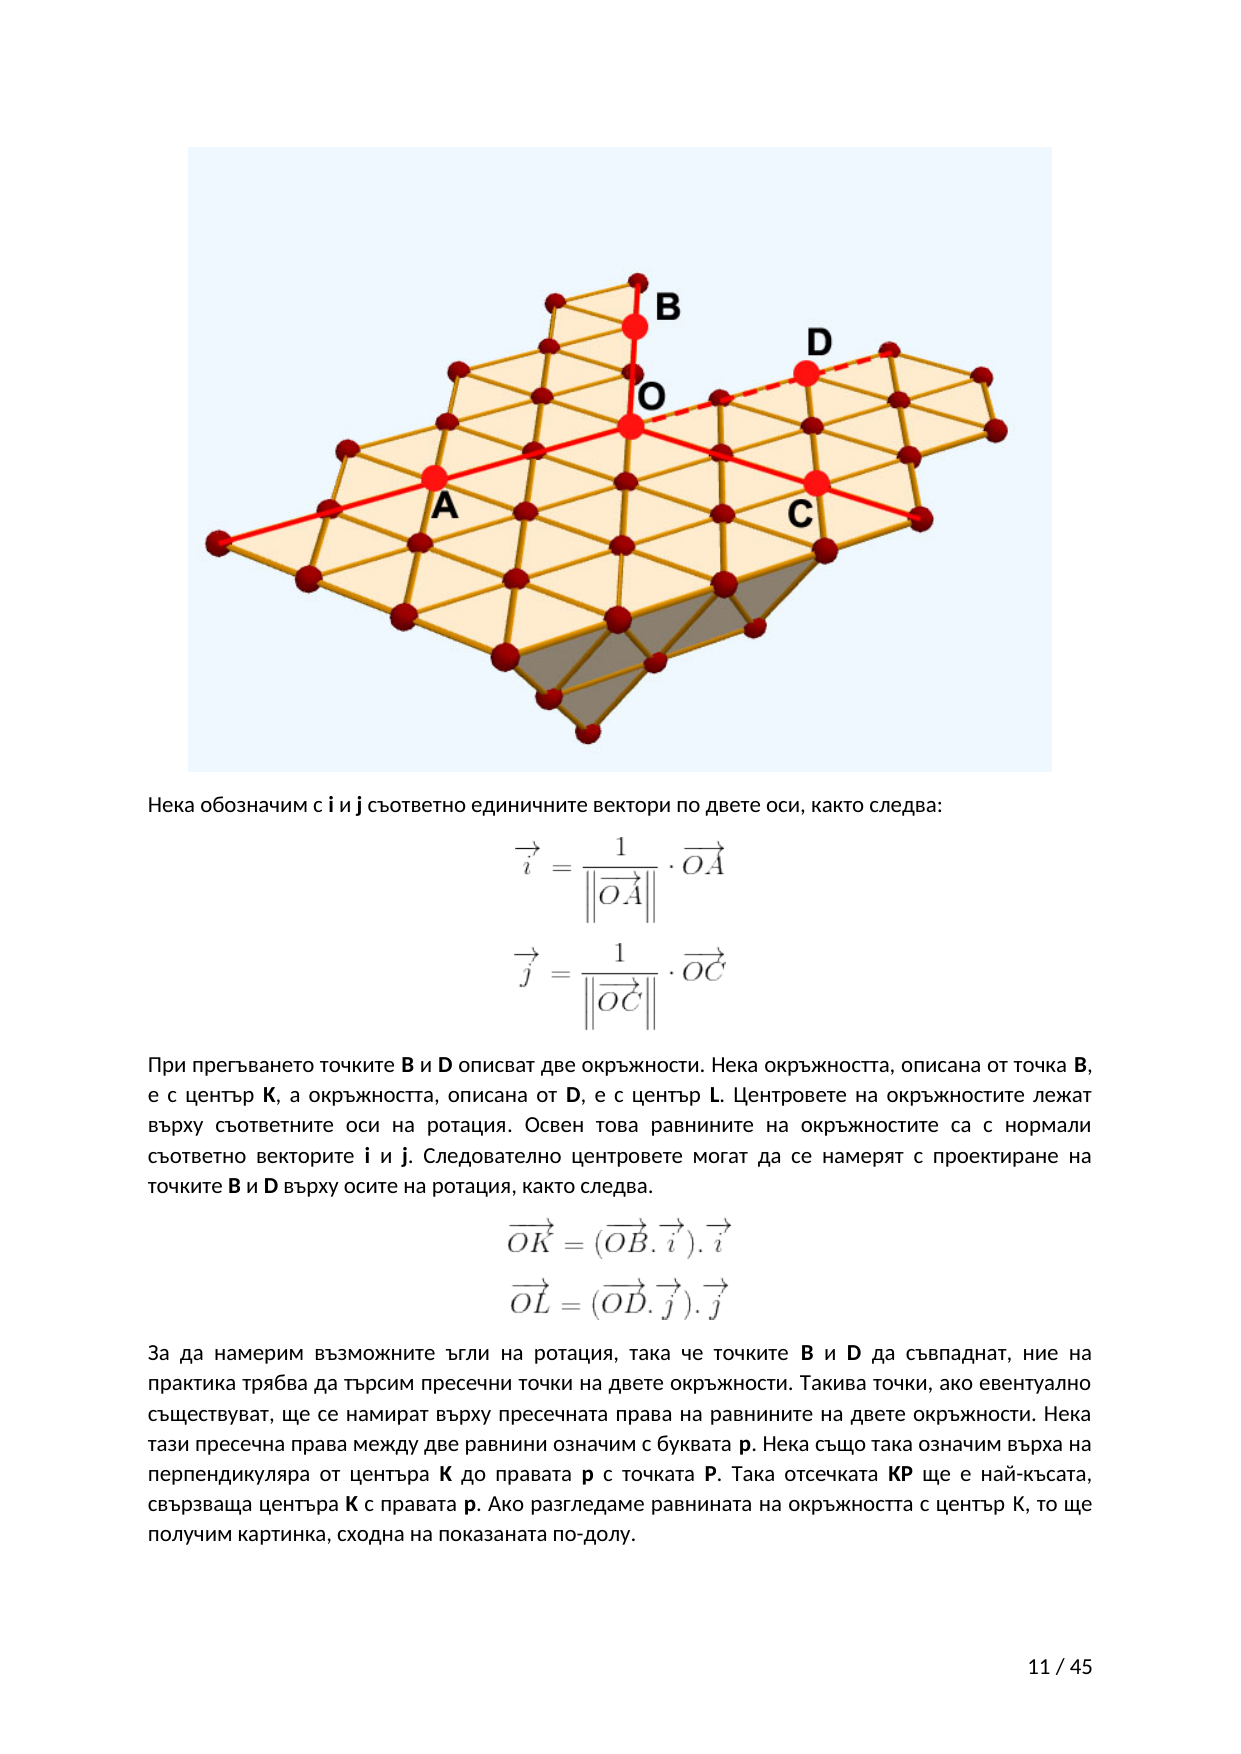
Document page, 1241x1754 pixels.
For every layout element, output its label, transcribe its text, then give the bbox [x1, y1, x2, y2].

picture [515, 837, 726, 925]
picture [510, 1277, 730, 1320]
picture [514, 943, 726, 1032]
picture [507, 1217, 733, 1259]
text При прегъването точките B и D описват две окръжности. Нека окръжността, описана от точка B, е с център K, а окръжността, описана от D, е с център L. Центровете на окръжностите лежат върху съответните оси на ротация. Освен това равнините на окръжностите са с нормали съответно векторите i и j. Следователно центровете могат да се намерят с проектиране на точките B и D върху осите на ротация, както следва. [148, 1050, 1093, 1199]
text За да намерим възможните ъгли на ротация, така че точките B и D да съвпаднат, ние на практика трябва да търсим пресечни точки на двете окръжности. Такива точки, ако евентуално съществуват, ще се намират върху пресечната права на равнините на двете окръжности. Нека тази пресечна права между две равнини означим с буквата p. Нека също така означим върха на перпендикуляра от центъра K до правата p с точката P. Така отсечката KP ще е най-късата, свързваща центъра K с правата p. Ако разгледаме равнината на окръжността с център K, то ще получим картинка, сходна на показаната по-долу. [148, 1338, 1093, 1547]
picture [188, 147, 1052, 772]
text Нека обозначим с i и j съответно единичните вектори по двете оси, както следва: [148, 790, 1093, 818]
